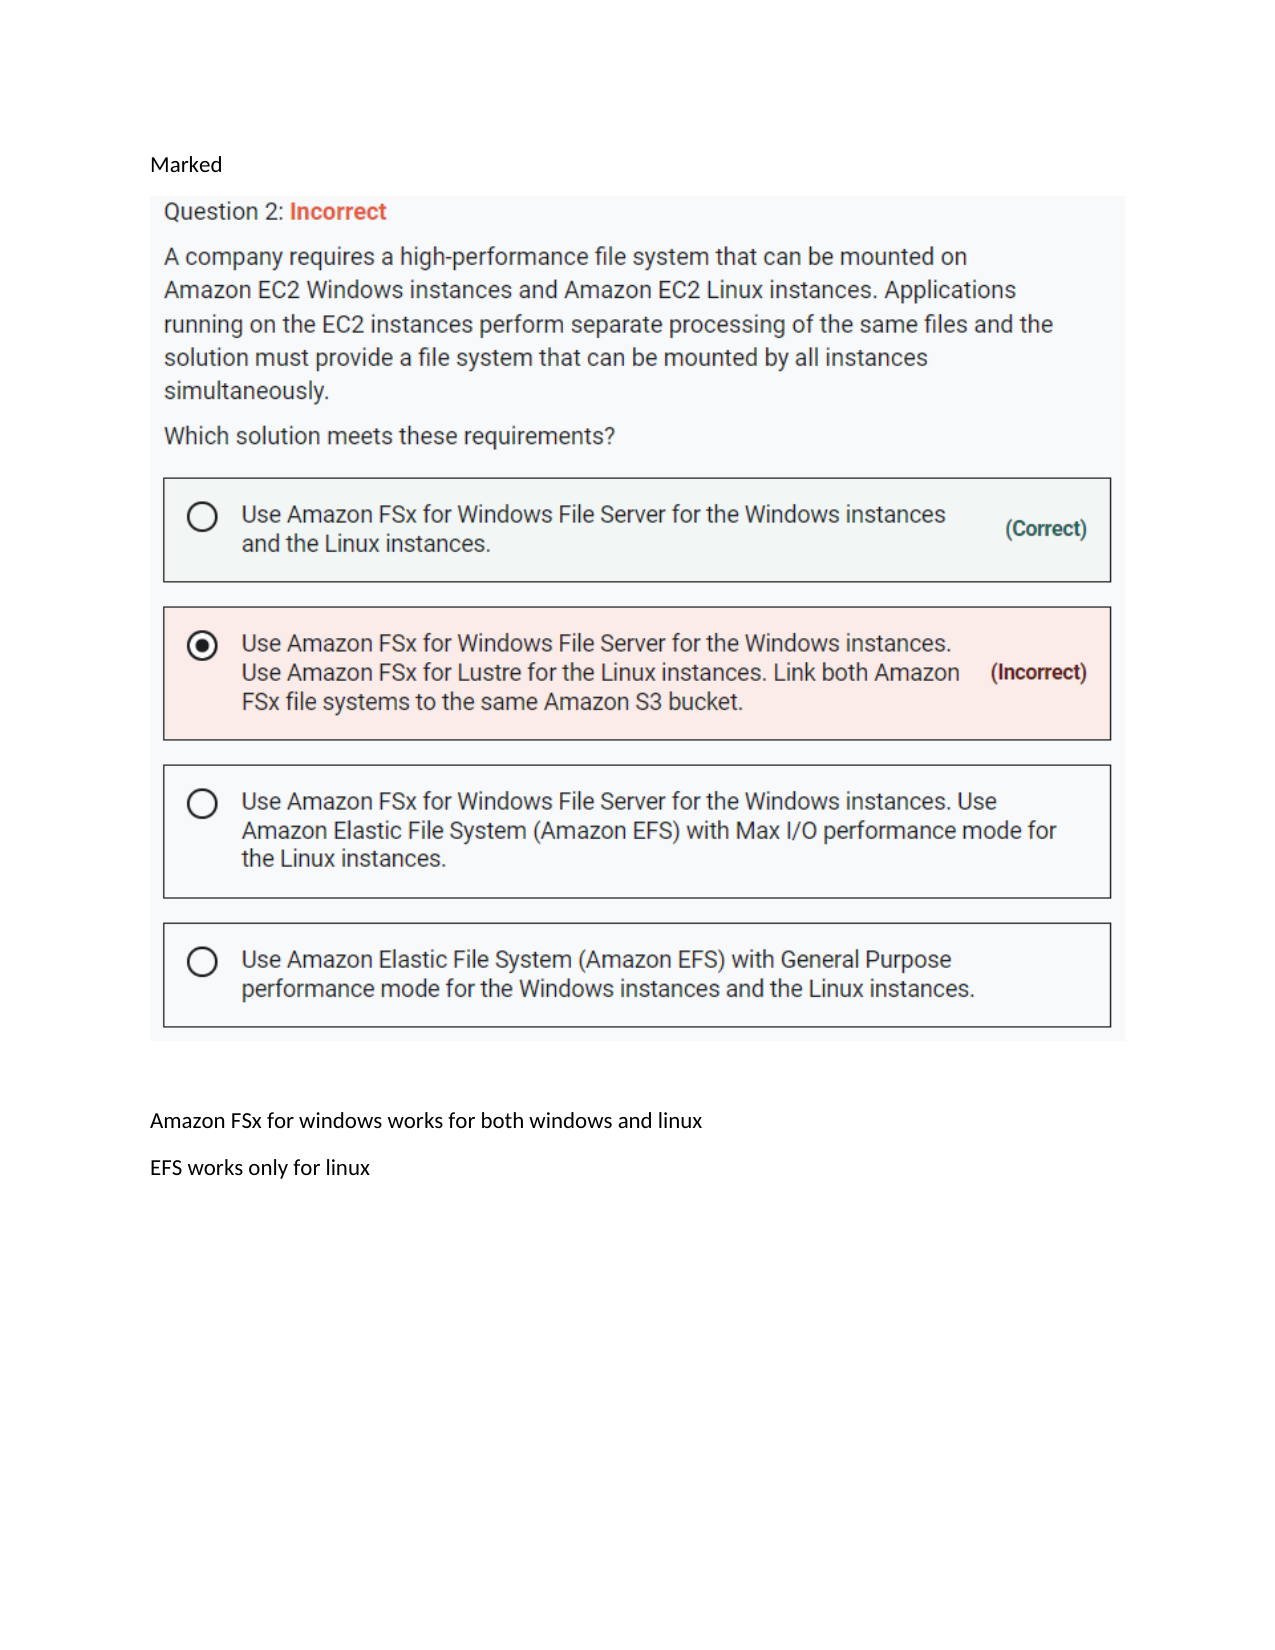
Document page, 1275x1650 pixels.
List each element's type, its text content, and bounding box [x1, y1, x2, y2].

picture [150, 196, 1125, 1041]
text Amazon FSx for windows works for both windows and linux [150, 1106, 1125, 1134]
text Marked [150, 150, 1125, 178]
text EFS works only for linux [150, 1153, 1125, 1181]
